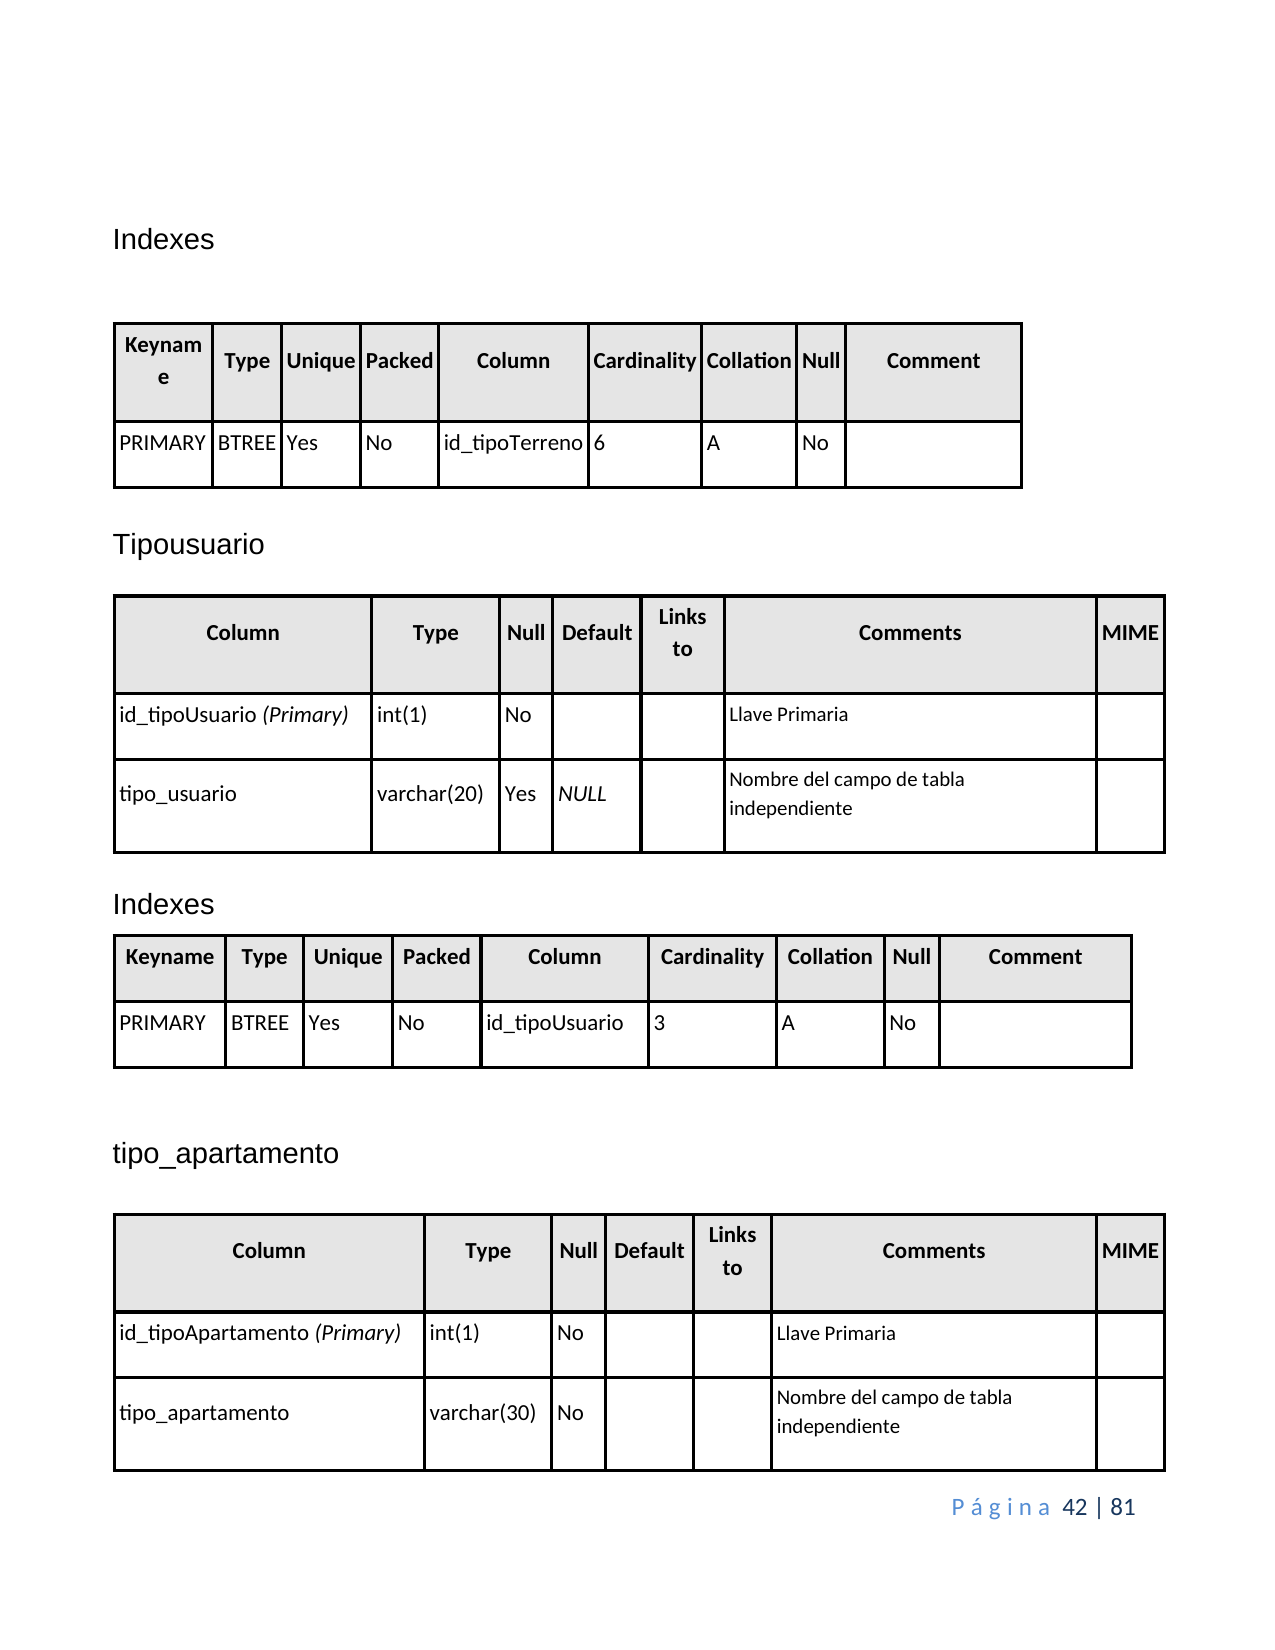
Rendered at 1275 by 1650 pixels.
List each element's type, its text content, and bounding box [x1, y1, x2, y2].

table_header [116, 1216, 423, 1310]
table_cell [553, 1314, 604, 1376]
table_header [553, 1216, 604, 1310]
subtitle Indexes [112, 887, 1162, 921]
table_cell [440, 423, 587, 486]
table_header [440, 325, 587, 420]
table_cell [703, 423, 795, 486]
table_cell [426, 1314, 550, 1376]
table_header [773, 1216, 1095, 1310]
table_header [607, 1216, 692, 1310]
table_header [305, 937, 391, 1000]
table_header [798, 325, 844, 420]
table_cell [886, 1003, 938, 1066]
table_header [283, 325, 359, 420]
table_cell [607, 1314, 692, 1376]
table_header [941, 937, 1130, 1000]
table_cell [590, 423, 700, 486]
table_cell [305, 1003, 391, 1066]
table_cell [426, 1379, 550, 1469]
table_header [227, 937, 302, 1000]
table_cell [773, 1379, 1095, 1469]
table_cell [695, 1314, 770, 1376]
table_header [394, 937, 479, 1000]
text tipo_apartamento [112, 1136, 1162, 1169]
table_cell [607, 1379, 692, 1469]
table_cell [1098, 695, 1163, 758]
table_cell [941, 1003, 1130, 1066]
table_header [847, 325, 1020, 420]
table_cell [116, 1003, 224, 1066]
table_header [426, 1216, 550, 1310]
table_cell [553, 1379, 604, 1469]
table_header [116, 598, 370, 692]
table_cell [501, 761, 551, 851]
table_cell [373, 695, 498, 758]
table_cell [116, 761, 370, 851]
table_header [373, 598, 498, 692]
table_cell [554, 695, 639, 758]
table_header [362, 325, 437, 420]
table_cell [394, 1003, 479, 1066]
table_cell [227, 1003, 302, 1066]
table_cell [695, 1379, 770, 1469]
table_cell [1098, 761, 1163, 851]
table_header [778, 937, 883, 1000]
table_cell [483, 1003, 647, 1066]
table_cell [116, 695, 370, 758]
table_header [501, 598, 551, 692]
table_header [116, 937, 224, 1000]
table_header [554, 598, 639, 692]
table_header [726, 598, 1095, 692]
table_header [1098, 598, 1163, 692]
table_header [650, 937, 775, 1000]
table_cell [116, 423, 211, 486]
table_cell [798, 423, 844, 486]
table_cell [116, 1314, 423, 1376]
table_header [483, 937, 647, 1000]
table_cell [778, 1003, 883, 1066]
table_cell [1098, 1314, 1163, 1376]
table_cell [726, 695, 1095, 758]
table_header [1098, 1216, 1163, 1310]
subtitle Indexes [112, 222, 1162, 255]
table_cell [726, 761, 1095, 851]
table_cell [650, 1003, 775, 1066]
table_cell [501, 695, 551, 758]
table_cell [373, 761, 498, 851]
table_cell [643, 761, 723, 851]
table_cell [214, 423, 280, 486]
text Tipousuario [112, 527, 1162, 561]
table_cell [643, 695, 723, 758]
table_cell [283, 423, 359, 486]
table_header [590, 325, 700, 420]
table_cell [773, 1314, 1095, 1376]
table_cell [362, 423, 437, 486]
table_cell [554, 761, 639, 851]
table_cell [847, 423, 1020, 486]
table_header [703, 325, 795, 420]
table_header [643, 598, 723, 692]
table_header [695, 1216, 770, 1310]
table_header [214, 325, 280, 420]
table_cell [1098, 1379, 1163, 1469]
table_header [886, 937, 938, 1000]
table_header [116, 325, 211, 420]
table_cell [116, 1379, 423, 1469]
